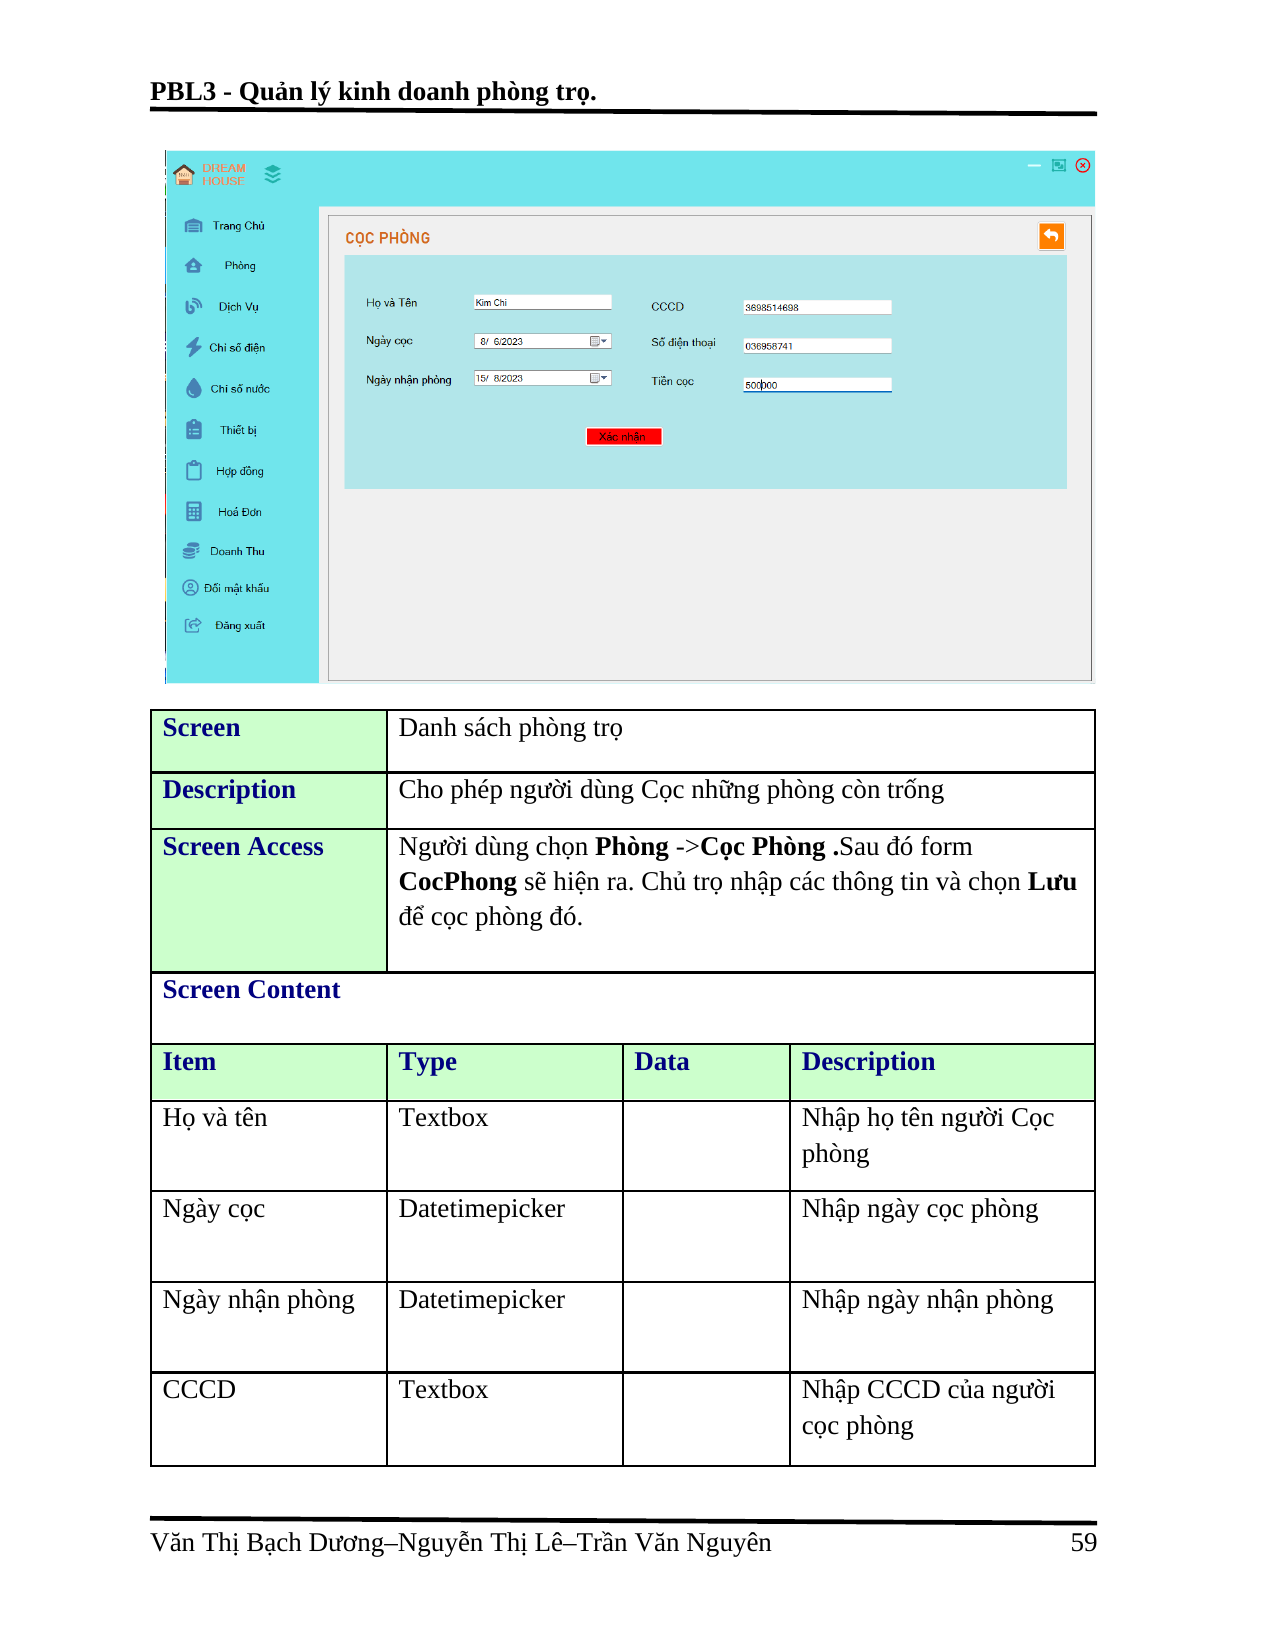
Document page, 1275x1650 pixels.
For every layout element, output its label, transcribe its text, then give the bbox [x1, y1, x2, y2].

table_header Screen [152, 711, 386, 771]
table_cell Nhập CCCD của người cọc phòng [791, 1374, 1094, 1465]
table_header Danh sách phòng trọ [388, 711, 1094, 771]
table_cell Nhập ngày cọc phòng [791, 1192, 1094, 1281]
table_cell [624, 1192, 789, 1281]
table_cell Datetimepicker [388, 1283, 622, 1371]
table_cell Description [791, 1045, 1094, 1099]
table_cell Datetimepicker [388, 1192, 622, 1281]
table_cell Screen Content [152, 974, 1094, 1043]
table_cell Screen Access [152, 830, 386, 971]
table_cell Nhập họ tên người Cọc phòng [791, 1102, 1094, 1190]
table_cell [624, 1374, 789, 1465]
table_cell Người dùng chọn Phòng ->Cọc Phòng .Sau đó form CocPhong sẽ hiện ra. Chủ trọ nhập các thông tin và chọn Lưu để cọc phòng đó. [388, 830, 1094, 971]
table_cell Textbox [388, 1102, 622, 1190]
table_cell [624, 1102, 789, 1190]
table_cell Ngày cọc [152, 1192, 386, 1281]
table_cell CCCD [152, 1374, 386, 1465]
table_cell Data [624, 1045, 789, 1099]
table_cell Họ và tên [152, 1102, 386, 1190]
table_cell Cho phép người dùng Cọc những phòng còn trống [388, 774, 1094, 828]
table_cell Item [152, 1045, 386, 1099]
picture [165, 150, 1096, 684]
table_cell Type [388, 1045, 622, 1099]
table_cell Description [152, 774, 386, 828]
table_cell Nhập ngày nhận phòng [791, 1283, 1094, 1371]
table_cell Ngày nhận phòng [152, 1283, 386, 1371]
table_cell Textbox [388, 1374, 622, 1465]
table_cell [624, 1283, 789, 1371]
